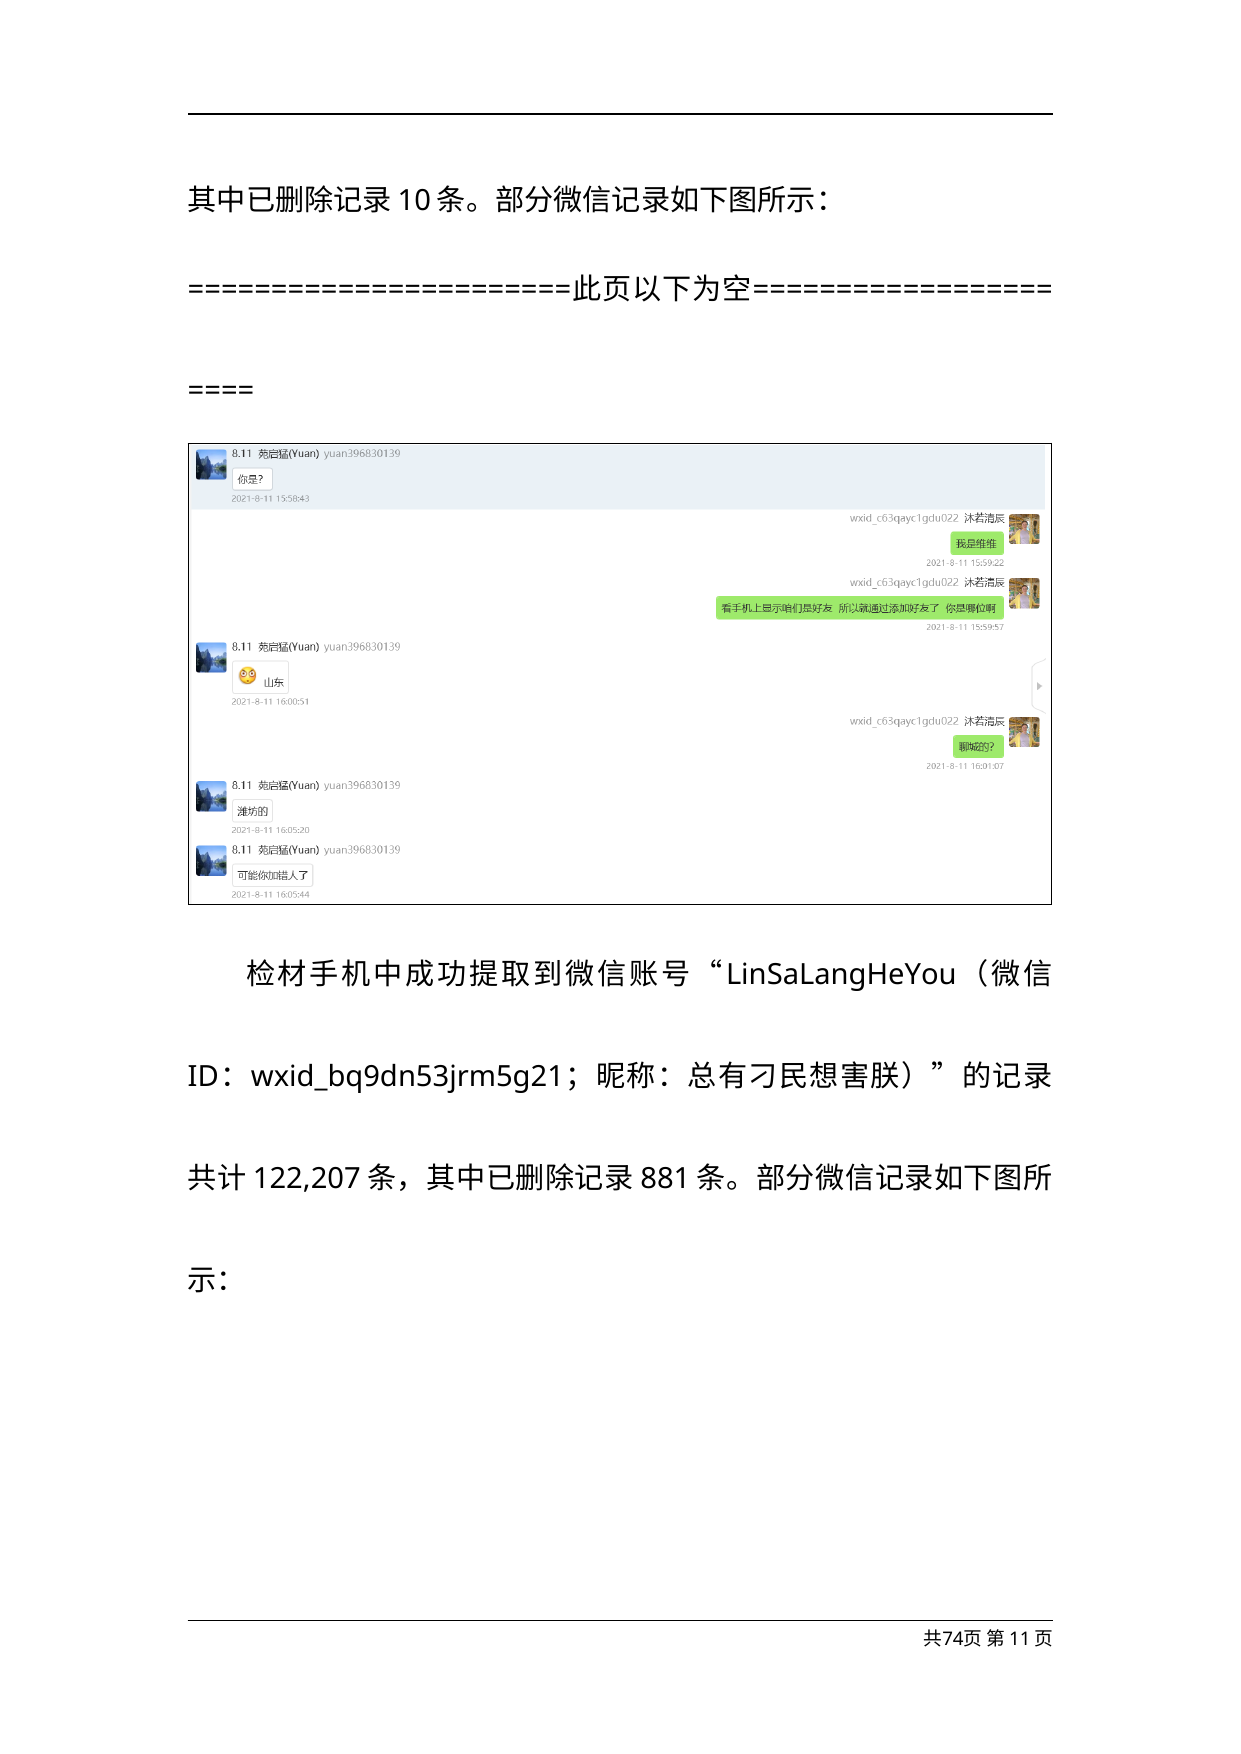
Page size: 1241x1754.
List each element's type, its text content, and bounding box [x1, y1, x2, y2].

text =======================此页以下为空====================== [187, 253, 1053, 423]
text 检材手机中成功提取到微信账号“LinSaLangHeYou（微信ID：wxid_bq9dn53jrm5g21；昵称：总有刁民想害朕）”的记录共计122,207条，其中已删除记录881条。部分微信记录如下图所示： [187, 938, 1053, 1311]
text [187, 164, 1053, 232]
picture [189, 444, 1051, 904]
